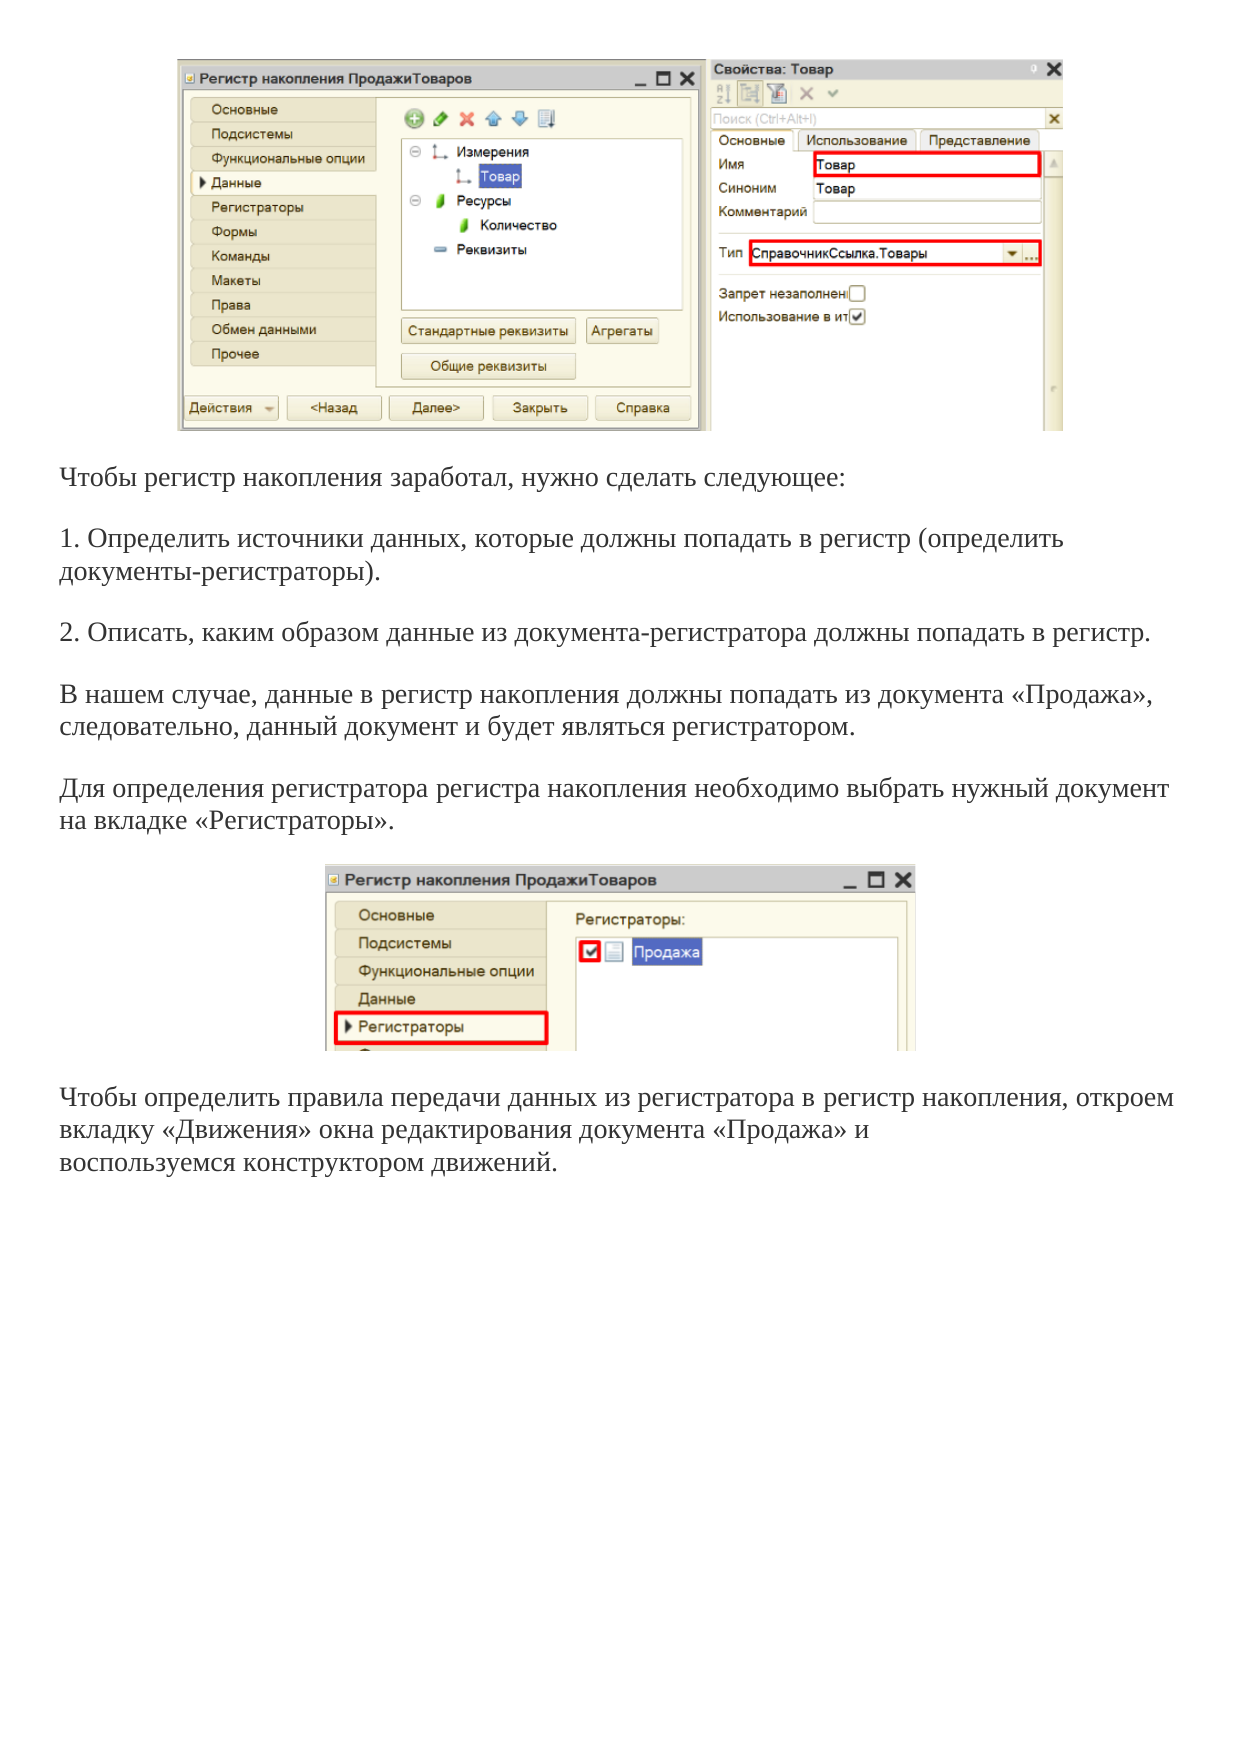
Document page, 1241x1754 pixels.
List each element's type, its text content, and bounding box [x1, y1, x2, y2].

text 2. Описать, каким образом данные из документа-регистратора должны попадать в регистр. [59, 615, 1181, 648]
text В нашем случае, данные в регистр накопления должны попадать из документа «Продажа», следовательно, данный документ и будет являться регистратором. [59, 677, 1181, 742]
text Чтобы регистр накопления заработал, нужно сделать следующее: [59, 460, 1181, 492]
picture [325, 864, 916, 1051]
text 1. Определить источники данных, которые должны попадать в регистр (определить документы-регистраторы). [59, 521, 1181, 586]
text Для определения регистратора регистра накопления необходимо выбрать нужный документ на вкладке «Регистраторы». [59, 771, 1181, 836]
text Чтобы определить правила передачи данных из регистратора в регистр накопления, откроем вкладку «Движения» окна редактирования документа «Продажа» и воспользуемся конструктором движений. [59, 1080, 1181, 1177]
picture [177, 59, 1063, 431]
